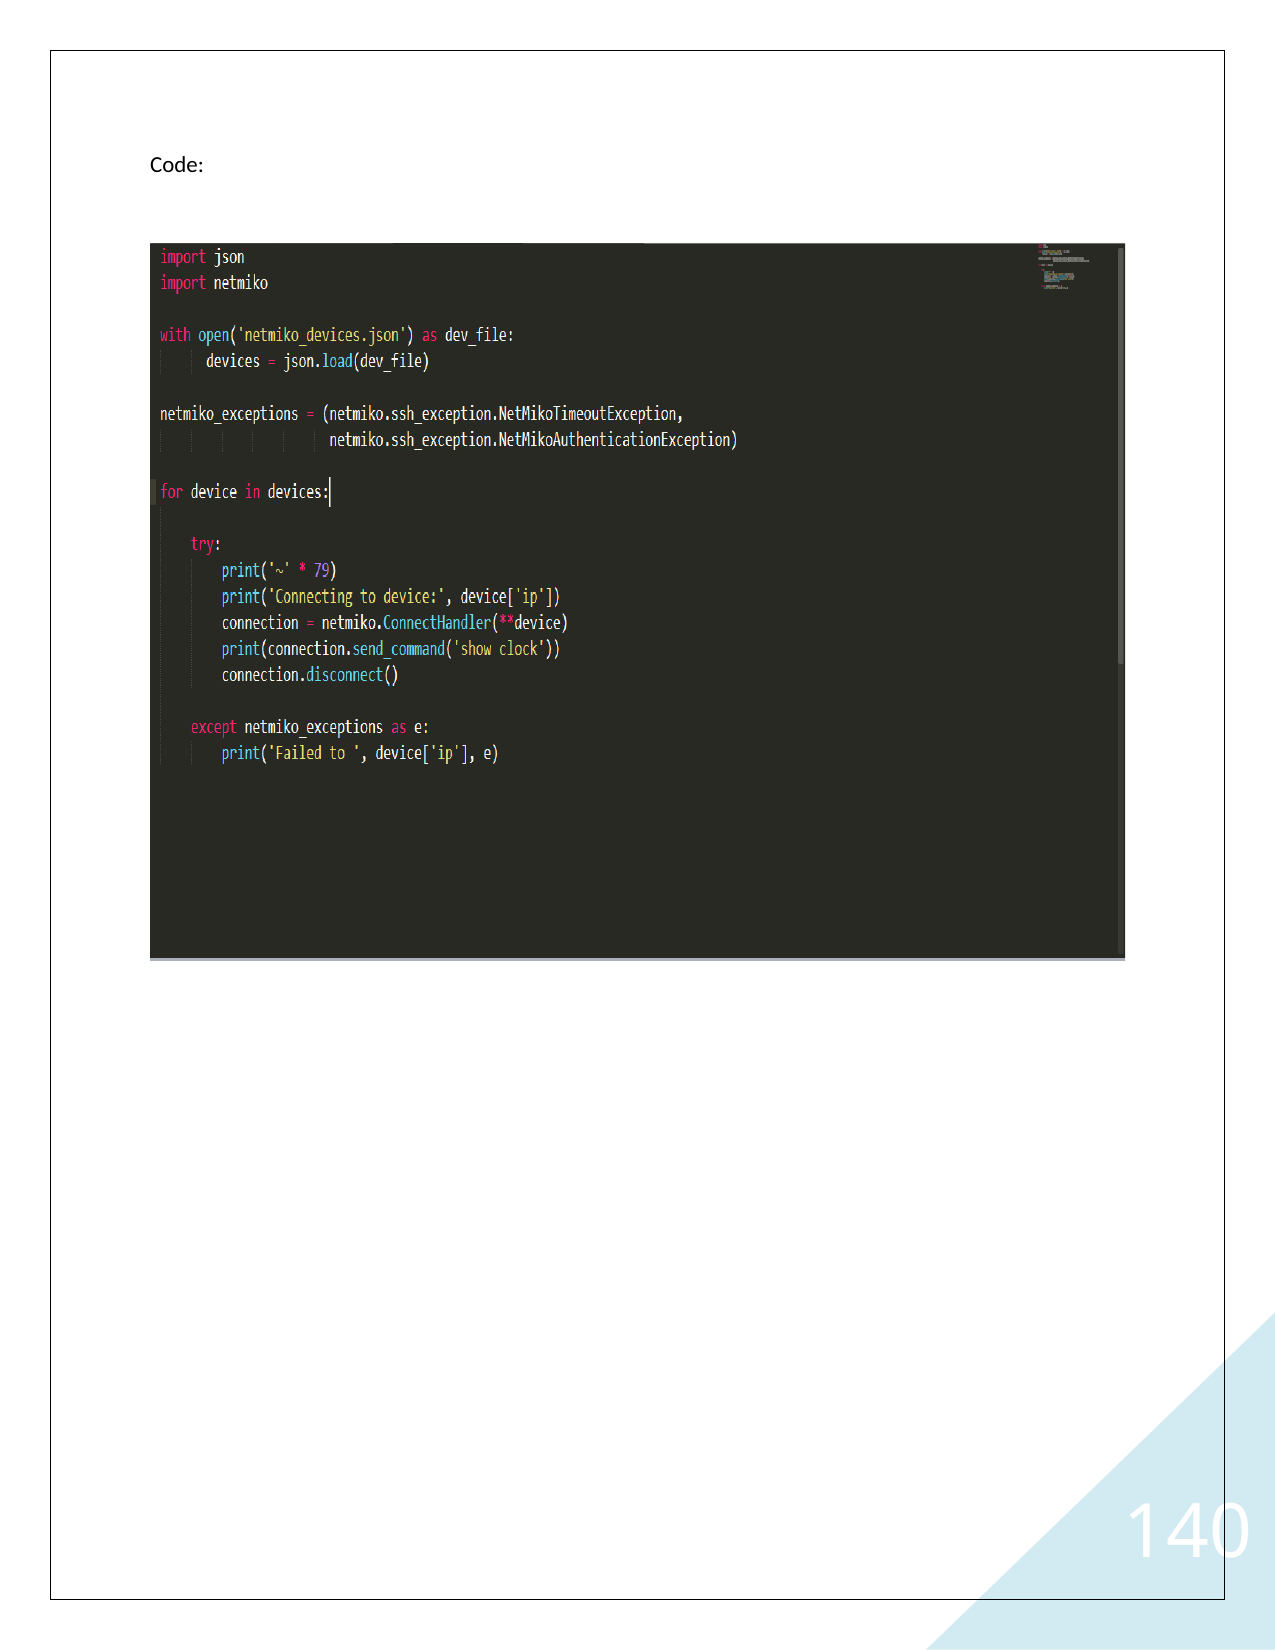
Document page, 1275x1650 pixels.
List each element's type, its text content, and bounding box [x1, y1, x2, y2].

picture [150, 243, 1125, 961]
text Code: [150, 150, 1125, 178]
